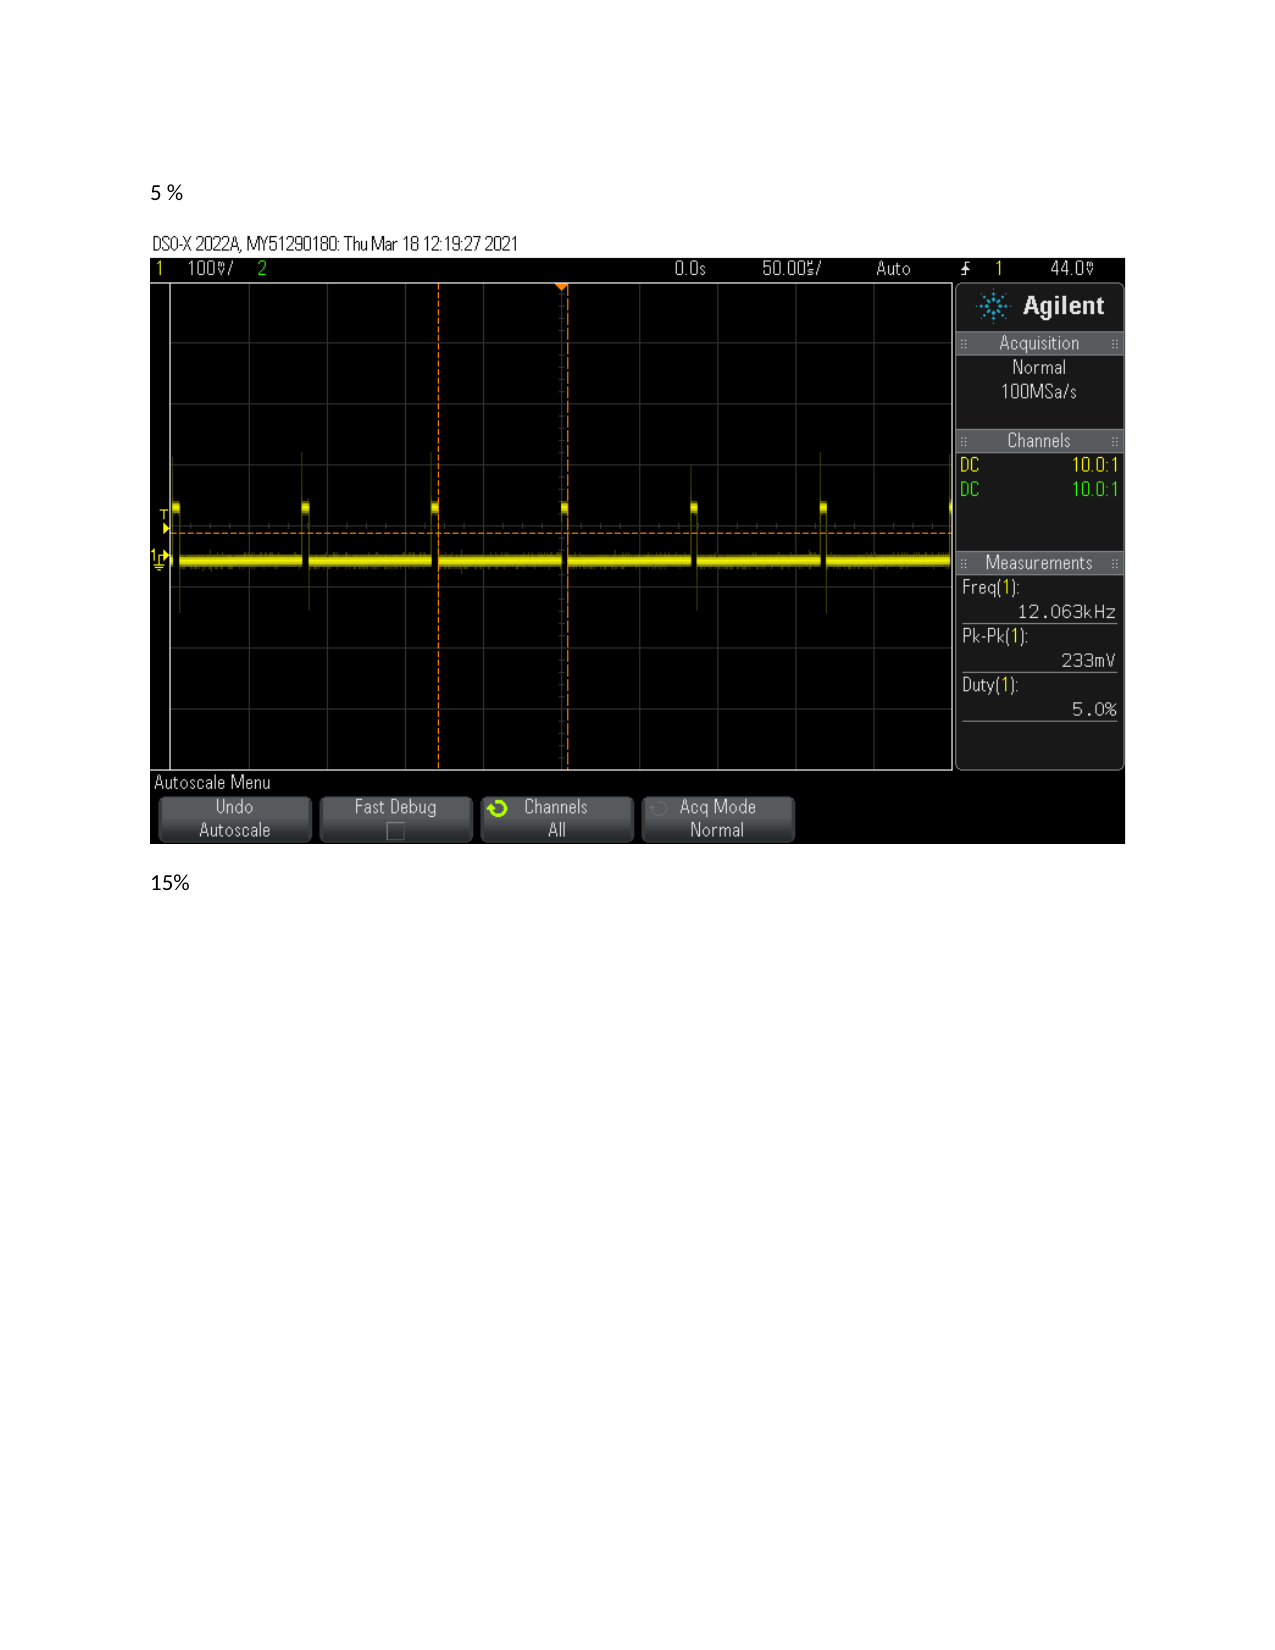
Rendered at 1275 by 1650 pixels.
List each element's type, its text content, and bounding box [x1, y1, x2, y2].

text 15% [150, 868, 1125, 897]
text 5 % [150, 178, 1125, 206]
picture [150, 231, 1125, 844]
